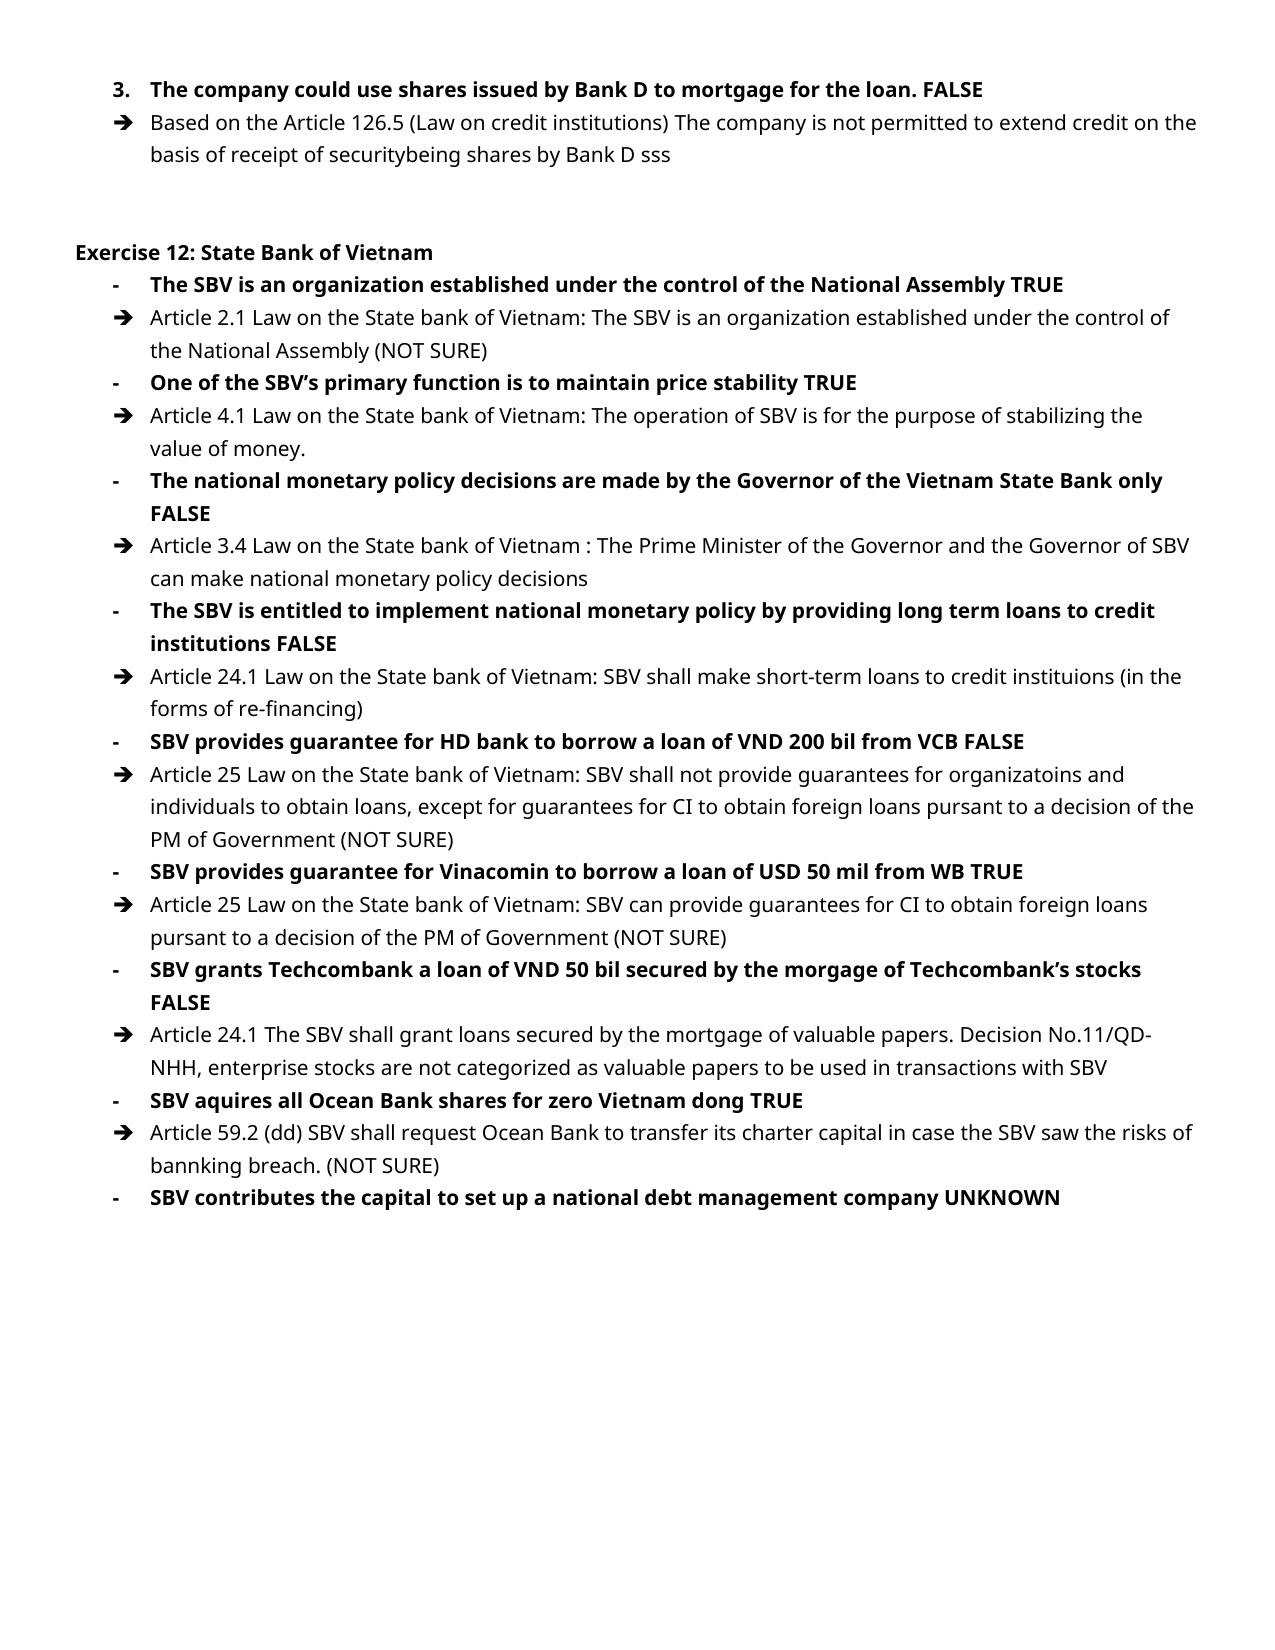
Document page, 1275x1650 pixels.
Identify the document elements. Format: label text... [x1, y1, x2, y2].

list SBV provides guarantee for HD bank to borrow a loan of VND 200 bil from VCB FALSE [112, 727, 1200, 756]
list Article 25 Law on the State bank of Vietnam: SBV shall not provide guarantees for organizatoins and individuals to obtain loans, except for guarantees for CI to obtain foreign loans pursant to a decision of the PM of Government (NOT SURE) [112, 760, 1200, 853]
list Article 24.1 Law on the State bank of Vietnam: SBV shall make short-term loans to credit instituions (in the forms of re-financing) [112, 662, 1200, 723]
list The SBV is entitled to implement national monetary policy by providing long term loans to credit institutions FALSE [112, 597, 1200, 658]
list Article 59.2 (dd) SBV shall request Ocean Bank to transfer its charter capital in case the SBV saw the risks of bannking breach. (NOT SURE) [112, 1118, 1200, 1179]
list The company could use shares issued by Bank D to mortgage for the loan. FALSE [112, 75, 1200, 103]
list Article 24.1 The SBV shall grant loans secured by the mortgage of valuable papers. Decision No.11/QD-NHH, enterprise stocks are not categorized as valuable papers to be used in transactions with SBV [112, 1021, 1200, 1082]
list Article 3.4 Law on the State bank of Vietnam : The Prime Minister of the Governor and the Governor of SBV can make national monetary policy decisions [112, 531, 1200, 592]
list Based on the Article 126.5 (Law on credit institutions) The company is not permitted to extend credit on the basis of receipt of securitybeing shares by Bank D sss [112, 108, 1200, 169]
list The SBV is an organization established under the control of the National Assembly TRUE [112, 271, 1200, 299]
text Exercise 12: State Bank of Vietnam [75, 238, 1200, 266]
list Article 4.1 Law on the State bank of Vietnam: The operation of SBV is for the purpose of stabilizing the value of money. [112, 401, 1200, 462]
list SBV provides guarantee for Vinacomin to borrow a loan of USD 50 mil from WB TRUE [112, 857, 1200, 886]
list The national monetary policy decisions are made by the Governor of the Vietnam State Bank only FALSE [112, 466, 1200, 527]
list One of the SBV’s primary function is to maintain price stability TRUE [112, 368, 1200, 397]
list Article 2.1 Law on the State bank of Vietnam: The SBV is an organization established under the control of the National Assembly (NOT SURE) [112, 303, 1200, 364]
list Article 25 Law on the State bank of Vietnam: SBV can provide guarantees for CI to obtain foreign loans pursant to a decision of the PM of Government (NOT SURE) [112, 890, 1200, 951]
list SBV contributes the capital to set up a national debt management company UNKNOWN [112, 1183, 1200, 1212]
list SBV grants Techcombank a loan of VND 50 bil secured by the morgage of Techcombank’s stocks FALSE [112, 955, 1200, 1016]
list SBV aquires all Ocean Bank shares for zero Vietnam dong TRUE [112, 1086, 1200, 1114]
